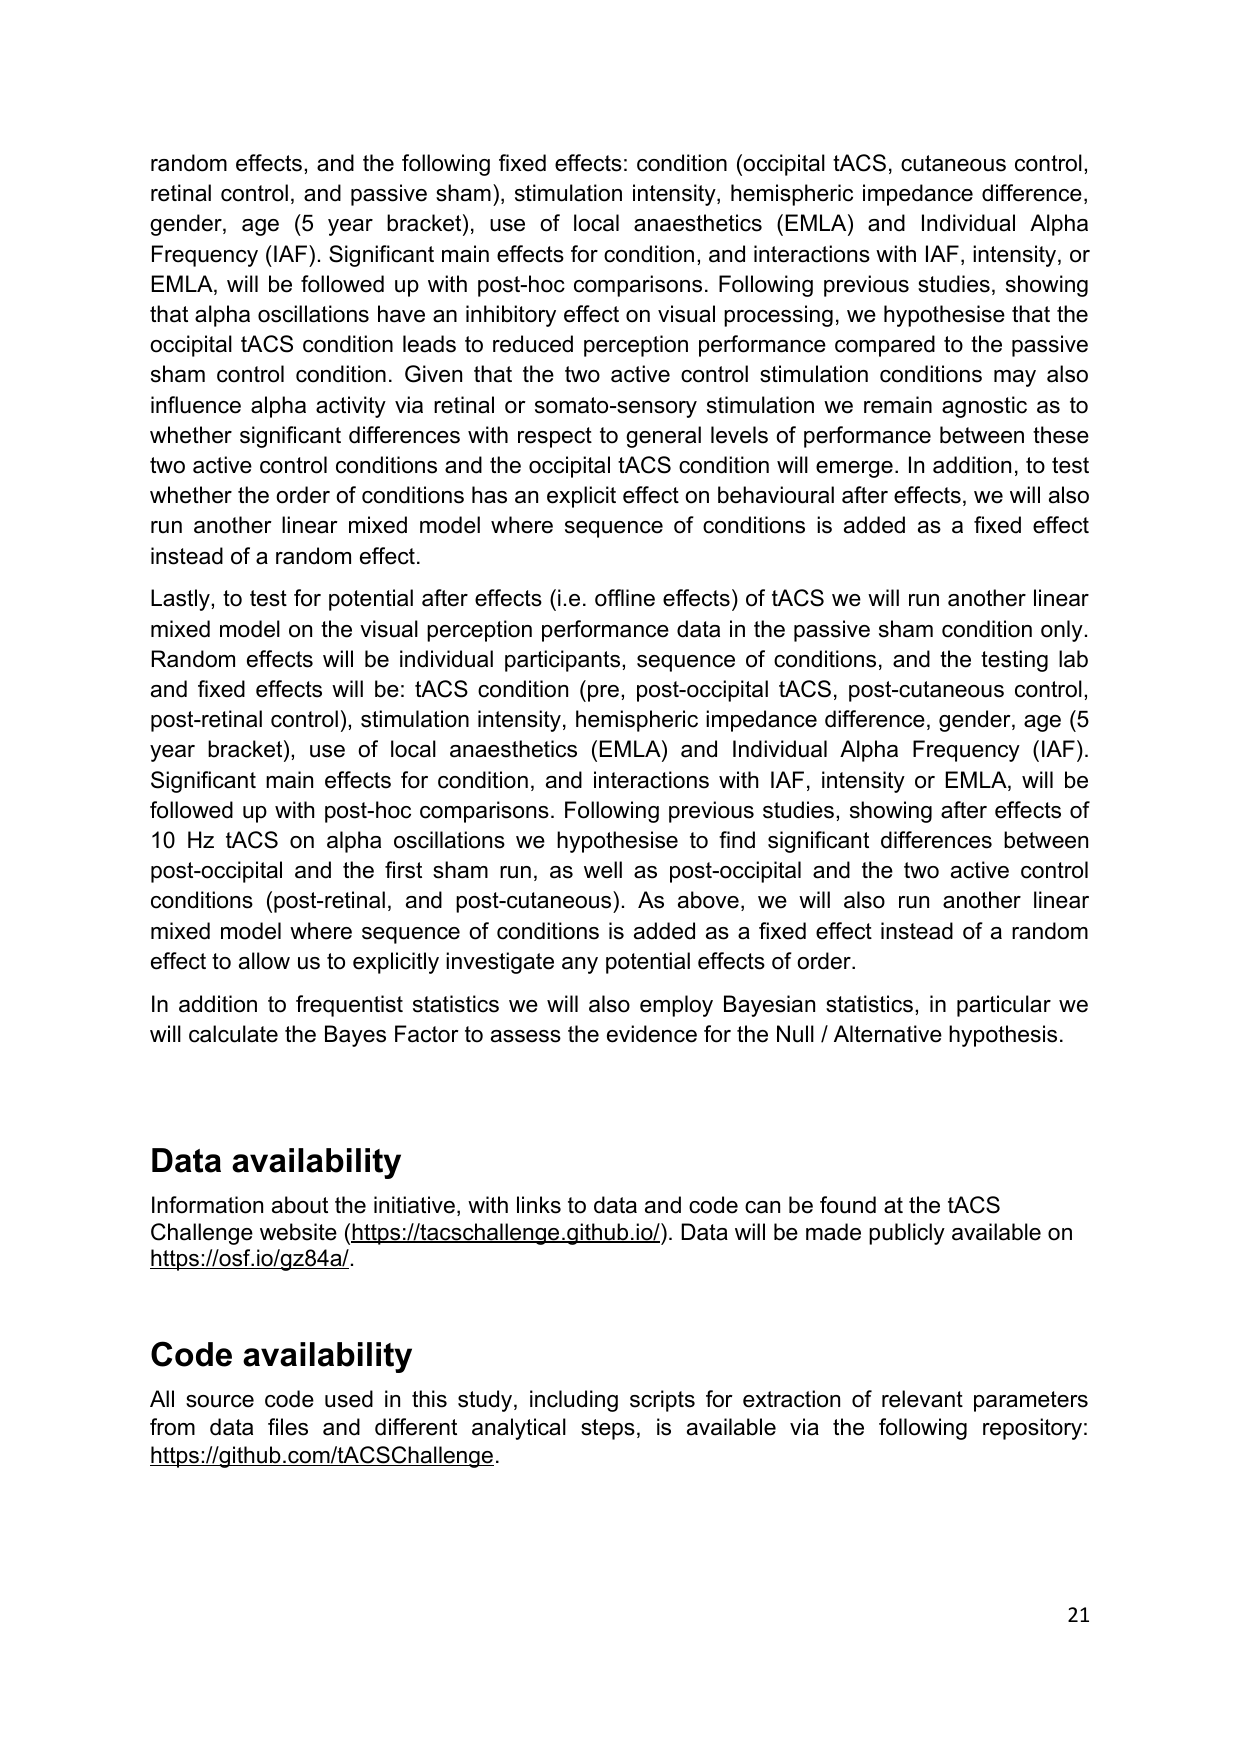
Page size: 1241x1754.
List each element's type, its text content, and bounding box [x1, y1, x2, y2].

subtitle Code availability [150, 1335, 1090, 1373]
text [150, 150, 1090, 569]
subtitle Data availability [150, 1141, 1090, 1180]
text All source code used in this study, including scripts for extraction of relevant parameters from data files and different analytical steps, is available via the following repository: https://github.com/tACSChallenge. [150, 1386, 1090, 1469]
subtitle In addition to frequentist statistics we will also employ Bayesian statistics, in particular we will calculate the Bayes Factor to assess the evidence for the Null / Alternative hypothesis. [150, 991, 1090, 1047]
text Information about the initiative, with links to data and code can be found at the tACS Challenge website (https://tacschallenge.github.io/). Data will be made publicly available on https://osf.io/gz84a/. [150, 1192, 1090, 1271]
text Lastly, to test for potential after effects (i.e. offline effects) of tACS we will run another linear mixed model on the visual perception performance data in the passive sham condition only. Random effects will be individual participants, sequence of conditions, and the testing lab and fixed effects will be: tACS condition (pre, post-occipital tACS, post-cutaneous control, post-retinal control), stimulation intensity, hemispheric impedance difference, gender, age (5 year bracket), use of local anaesthetics (EMLA) and Individual Alpha Frequency (IAF). Significant main effects for condition, and interactions with IAF, intensity or EMLA, will be followed up with post-hoc comparisons. Following previous studies, showing after effects of 10 Hz tACS on alpha oscillations we hypothesise to find significant differences between post-occipital and the first sham run, as well as post-occipital and the two active control conditions (post-retinal, and post-cutaneous). As above, we will also run another linear mixed model where sequence of conditions is added as a fixed effect instead of a random effect to allow us to explicitly investigate any potential effects of order. [150, 585, 1090, 974]
